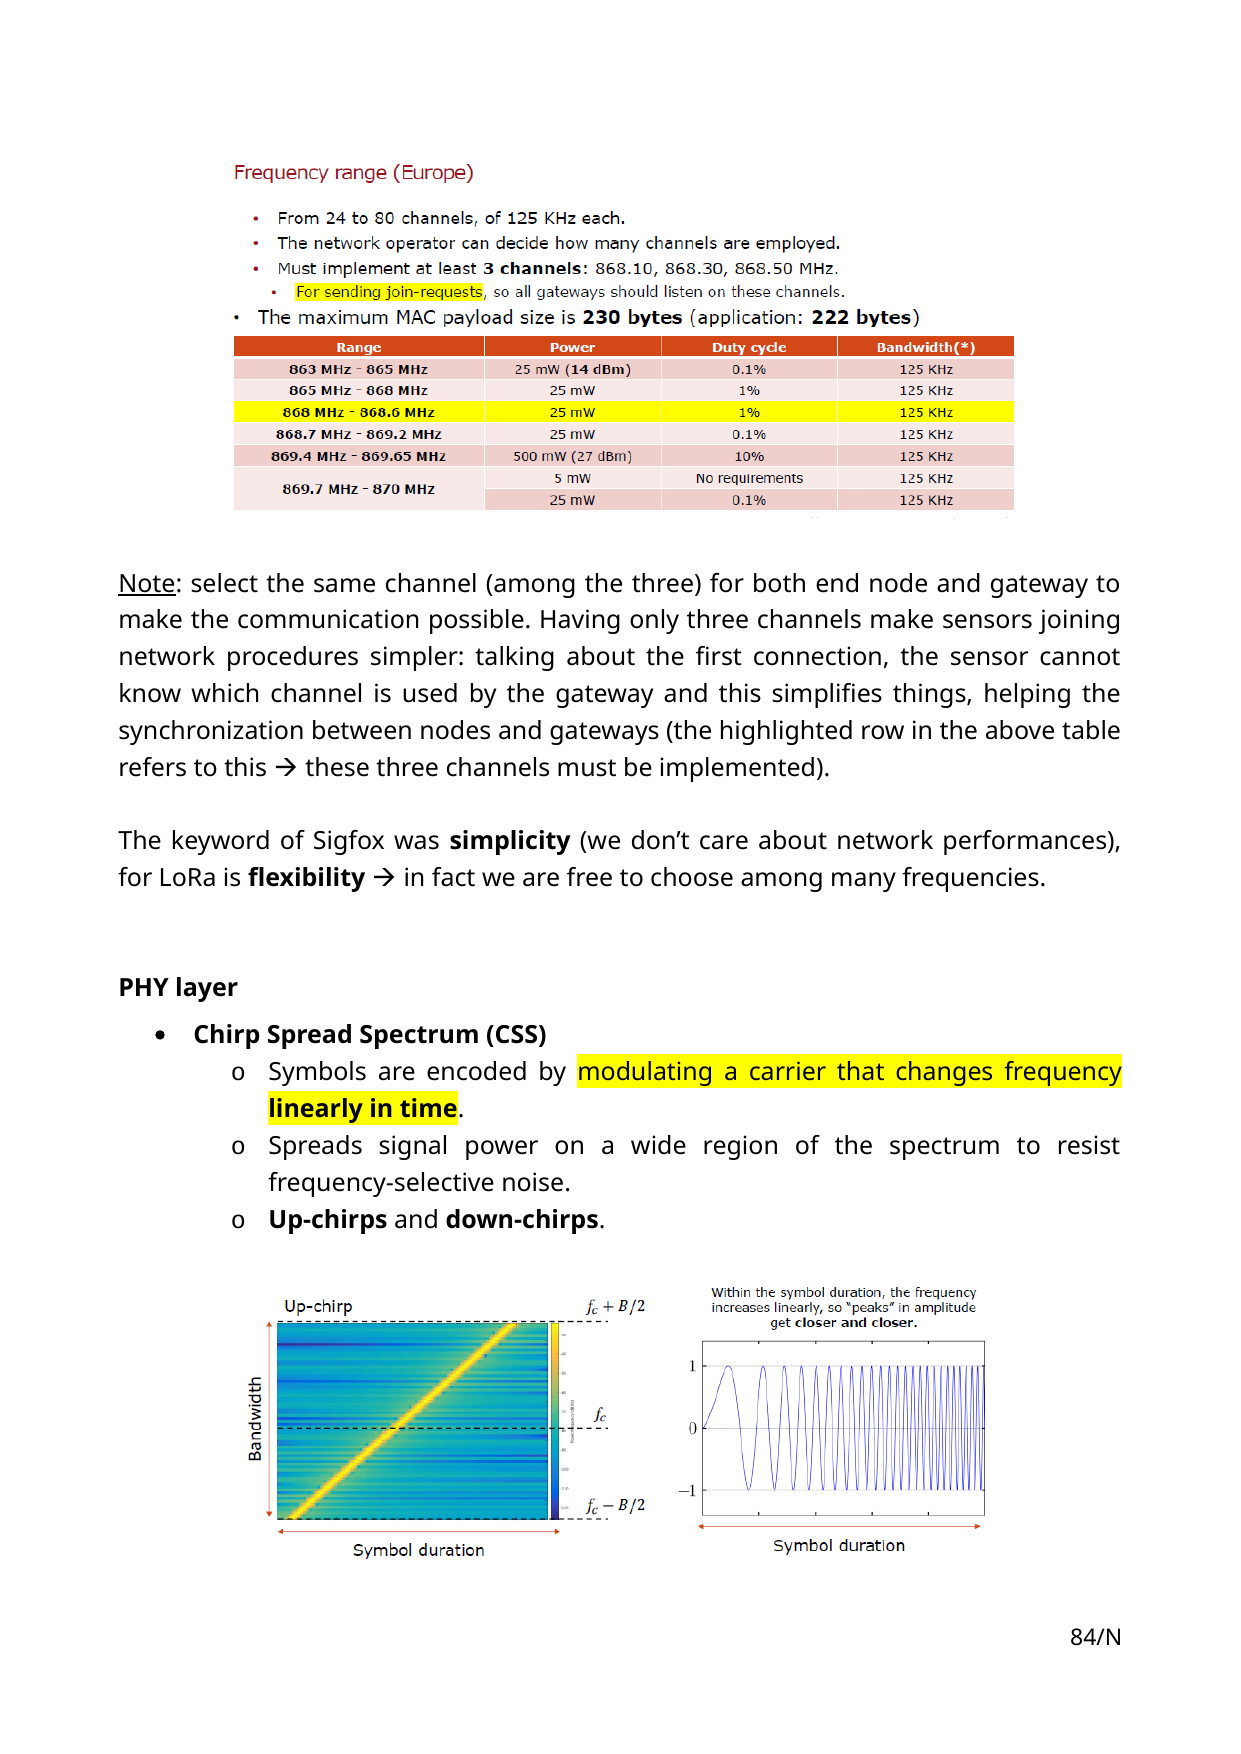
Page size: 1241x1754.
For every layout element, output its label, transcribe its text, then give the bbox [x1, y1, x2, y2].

list Spreads signal power on a wide region of the spectrum to resist frequency-selective noise. [231, 1127, 1122, 1198]
list Up-chirps and down-chirps. [231, 1201, 1122, 1236]
picture [240, 1275, 1000, 1559]
picture [207, 147, 1033, 527]
text The keyword of Sigfox was simplicity (we don’t care about network performances), for LoRa is flexibility in fact we are free to choose among many frequencies. [118, 823, 1122, 893]
list Chirp Spread Spectrum (CSS) [156, 1017, 1122, 1051]
text PHY layer [118, 970, 1122, 1004]
list Symbols are encoded by modulating a carrier that changes frequency linearly in time. [231, 1054, 1122, 1125]
text Note: select the same channel (among the three) for both end node and gateway to make the communication possible. Having only three channels make sensors joining network procedures simpler: talking about the first connection, the sensor cannot know which channel is used by the gateway and this simplifies things, helping the synchronization between nodes and gateways (the highlighted row in the above table refers to this these three channels must be implemented). [118, 565, 1122, 783]
